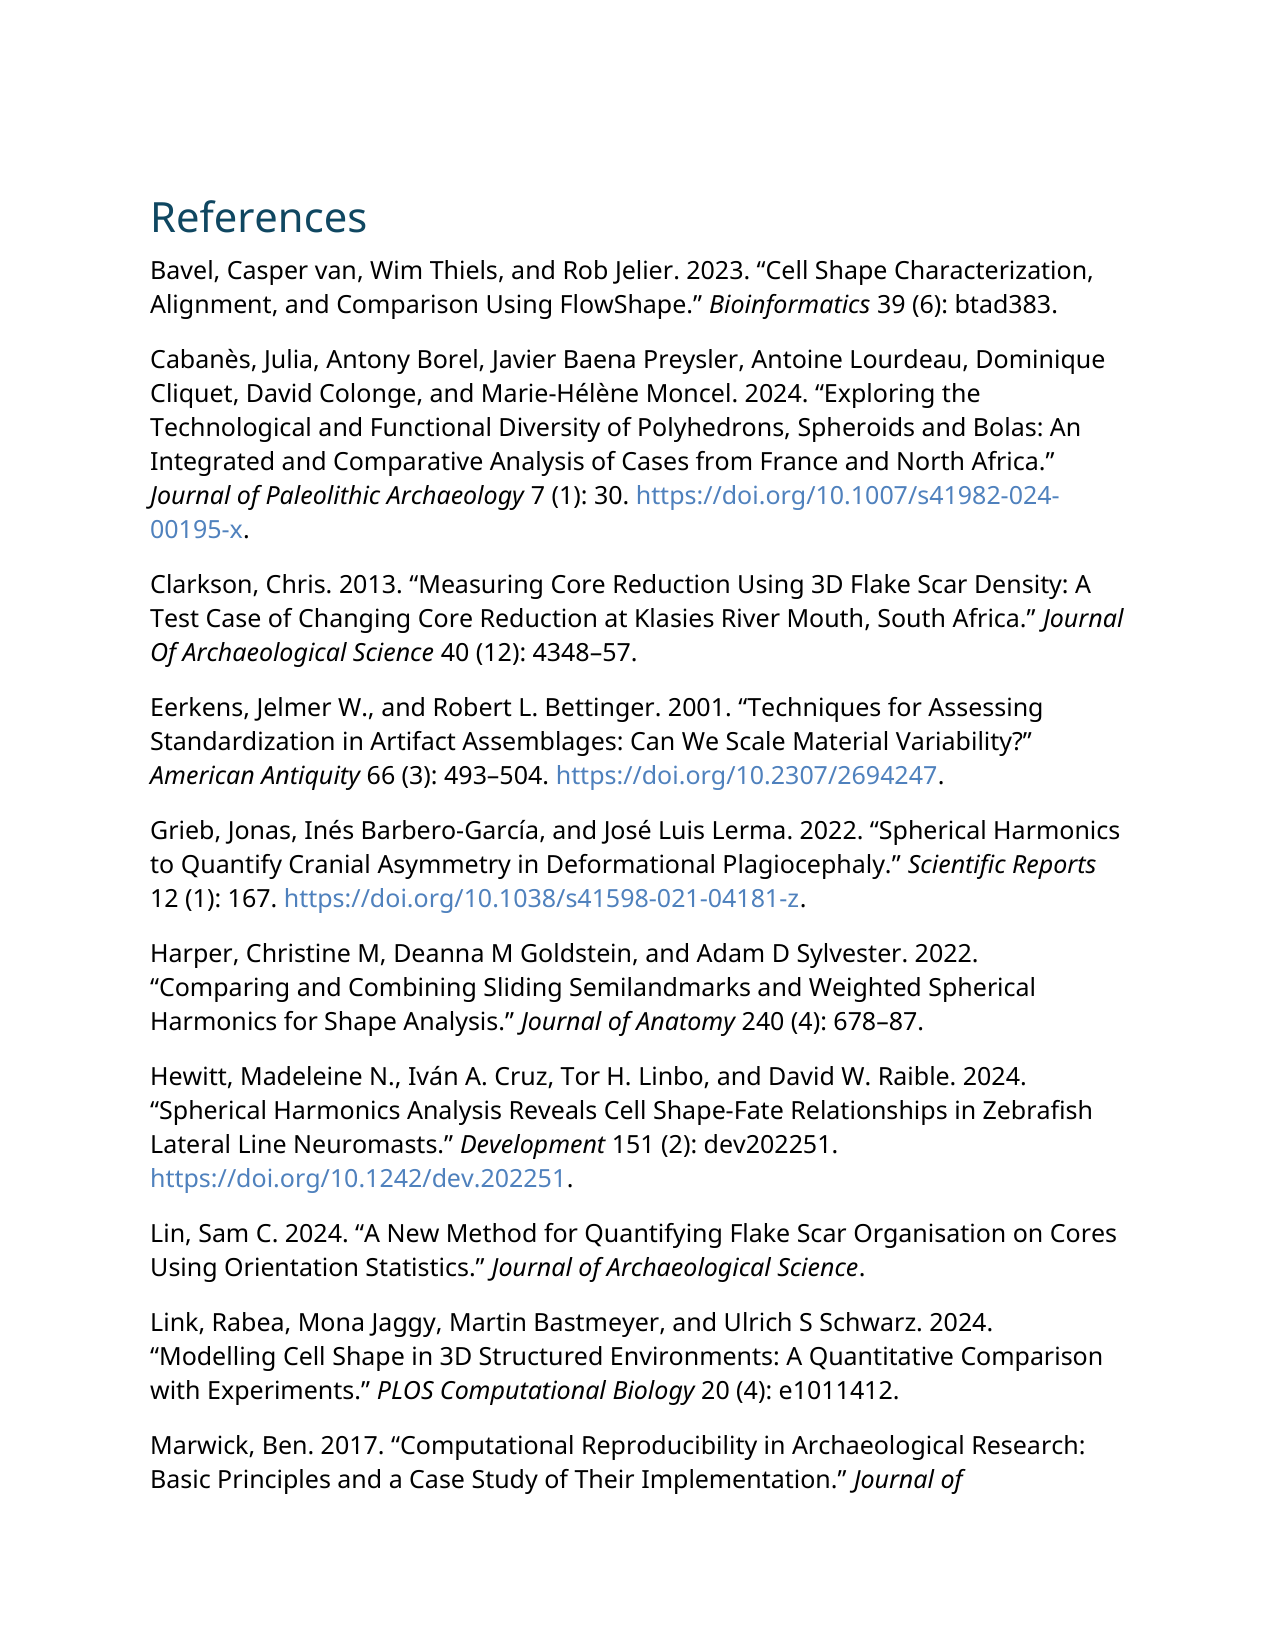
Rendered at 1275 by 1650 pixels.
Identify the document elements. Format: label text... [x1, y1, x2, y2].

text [150, 1428, 1125, 1496]
text Harper, Christine M, Deanna M Goldstein, and Adam D Sylvester. 2022. “Comparing and Combining Sliding Semilandmarks and Weighted Spherical Harmonics for Shape Analysis.” Journal of Anatomy 240 (4): 678–87. [150, 936, 1125, 1038]
text Hewitt, Madeleine N., Iván A. Cruz, Tor H. Linbo, and David W. Raible. 2024. “Spherical Harmonics Analysis Reveals Cell Shape-Fate Relationships in Zebrafish Lateral Line Neuromasts.” Development 151 (2): dev202251. https://doi.org/10.1242/dev.202251. [150, 1059, 1125, 1195]
subtitle References [150, 187, 1125, 244]
text Lin, Sam C. 2024. “A New Method for Quantifying Flake Scar Organisation on Cores Using Orientation Statistics.” Journal of Archaeological Science. [150, 1216, 1125, 1284]
text Clarkson, Chris. 2013. “Measuring Core Reduction Using 3D Flake Scar Density: A Test Case of Changing Core Reduction at Klasies River Mouth, South Africa.” Journal Of Archaeological Science 40 (12): 4348–57. [150, 567, 1125, 669]
text Cabanès, Julia, Antony Borel, Javier Baena Preysler, Antoine Lourdeau, Dominique Cliquet, David Colonge, and Marie-Hélène Moncel. 2024. “Exploring the Technological and Functional Diversity of Polyhedrons, Spheroids and Bolas: An Integrated and Comparative Analysis of Cases from France and North Africa.” Journal of Paleolithic Archaeology 7 (1): 30. https://doi.org/10.1007/s41982-024-00195-x. [150, 342, 1125, 546]
text Bavel, Casper van, Wim Thiels, and Rob Jelier. 2023. “Cell Shape Characterization, Alignment, and Comparison Using FlowShape.” Bioinformatics 39 (6): btad383. [150, 253, 1125, 321]
text Grieb, Jonas, Inés Barbero-García, and José Luis Lerma. 2022. “Spherical Harmonics to Quantify Cranial Asymmetry in Deformational Plagiocephaly.” Scientific Reports 12 (1): 167. https://doi.org/10.1038/s41598-021-04181-z. [150, 813, 1125, 915]
text Eerkens, Jelmer W., and Robert L. Bettinger. 2001. “Techniques for Assessing Standardization in Artifact Assemblages: Can We Scale Material Variability?” American Antiquity 66 (3): 493–504. https://doi.org/10.2307/2694247. [150, 690, 1125, 792]
text Link, Rabea, Mona Jaggy, Martin Bastmeyer, and Ulrich S Schwarz. 2024. “Modelling Cell Shape in 3D Structured Environments: A Quantitative Comparison with Experiments.” PLOS Computational Biology 20 (4): e1011412. [150, 1305, 1125, 1407]
